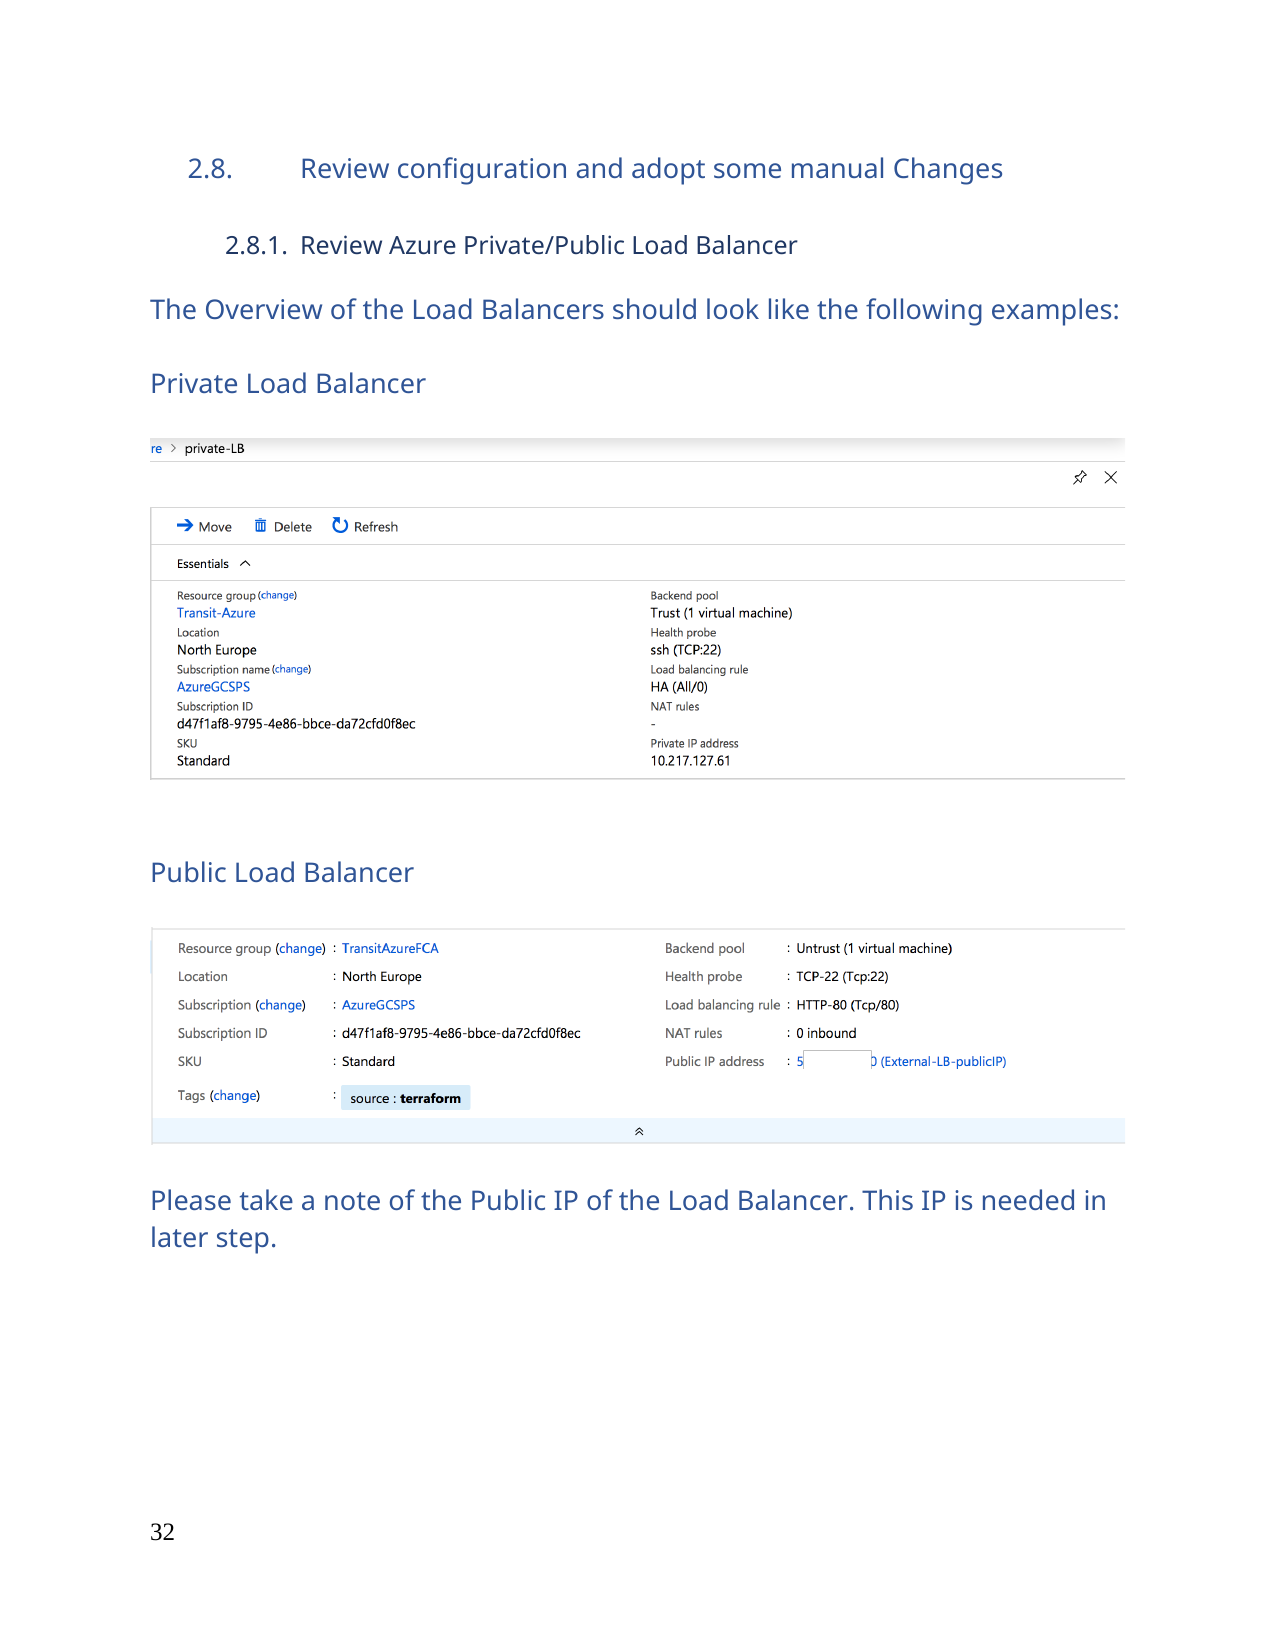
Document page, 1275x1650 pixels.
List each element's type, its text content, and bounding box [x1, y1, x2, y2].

picture [150, 927, 1125, 1145]
picture [150, 438, 1125, 780]
text Please take a note of the Public IP of the Load Balancer. This IP is needed in later step. [150, 1182, 1125, 1256]
text Public Load Balancer [150, 854, 1125, 891]
text The Overview of the Load Balancers should look like the following examples: [150, 291, 1125, 328]
subtitle Review configuration and adopt some manual Changes [187, 150, 1125, 187]
text Private Load Balancer [150, 364, 1125, 401]
subtitle Review Azure Private/Public Load Balancer [225, 228, 1125, 262]
